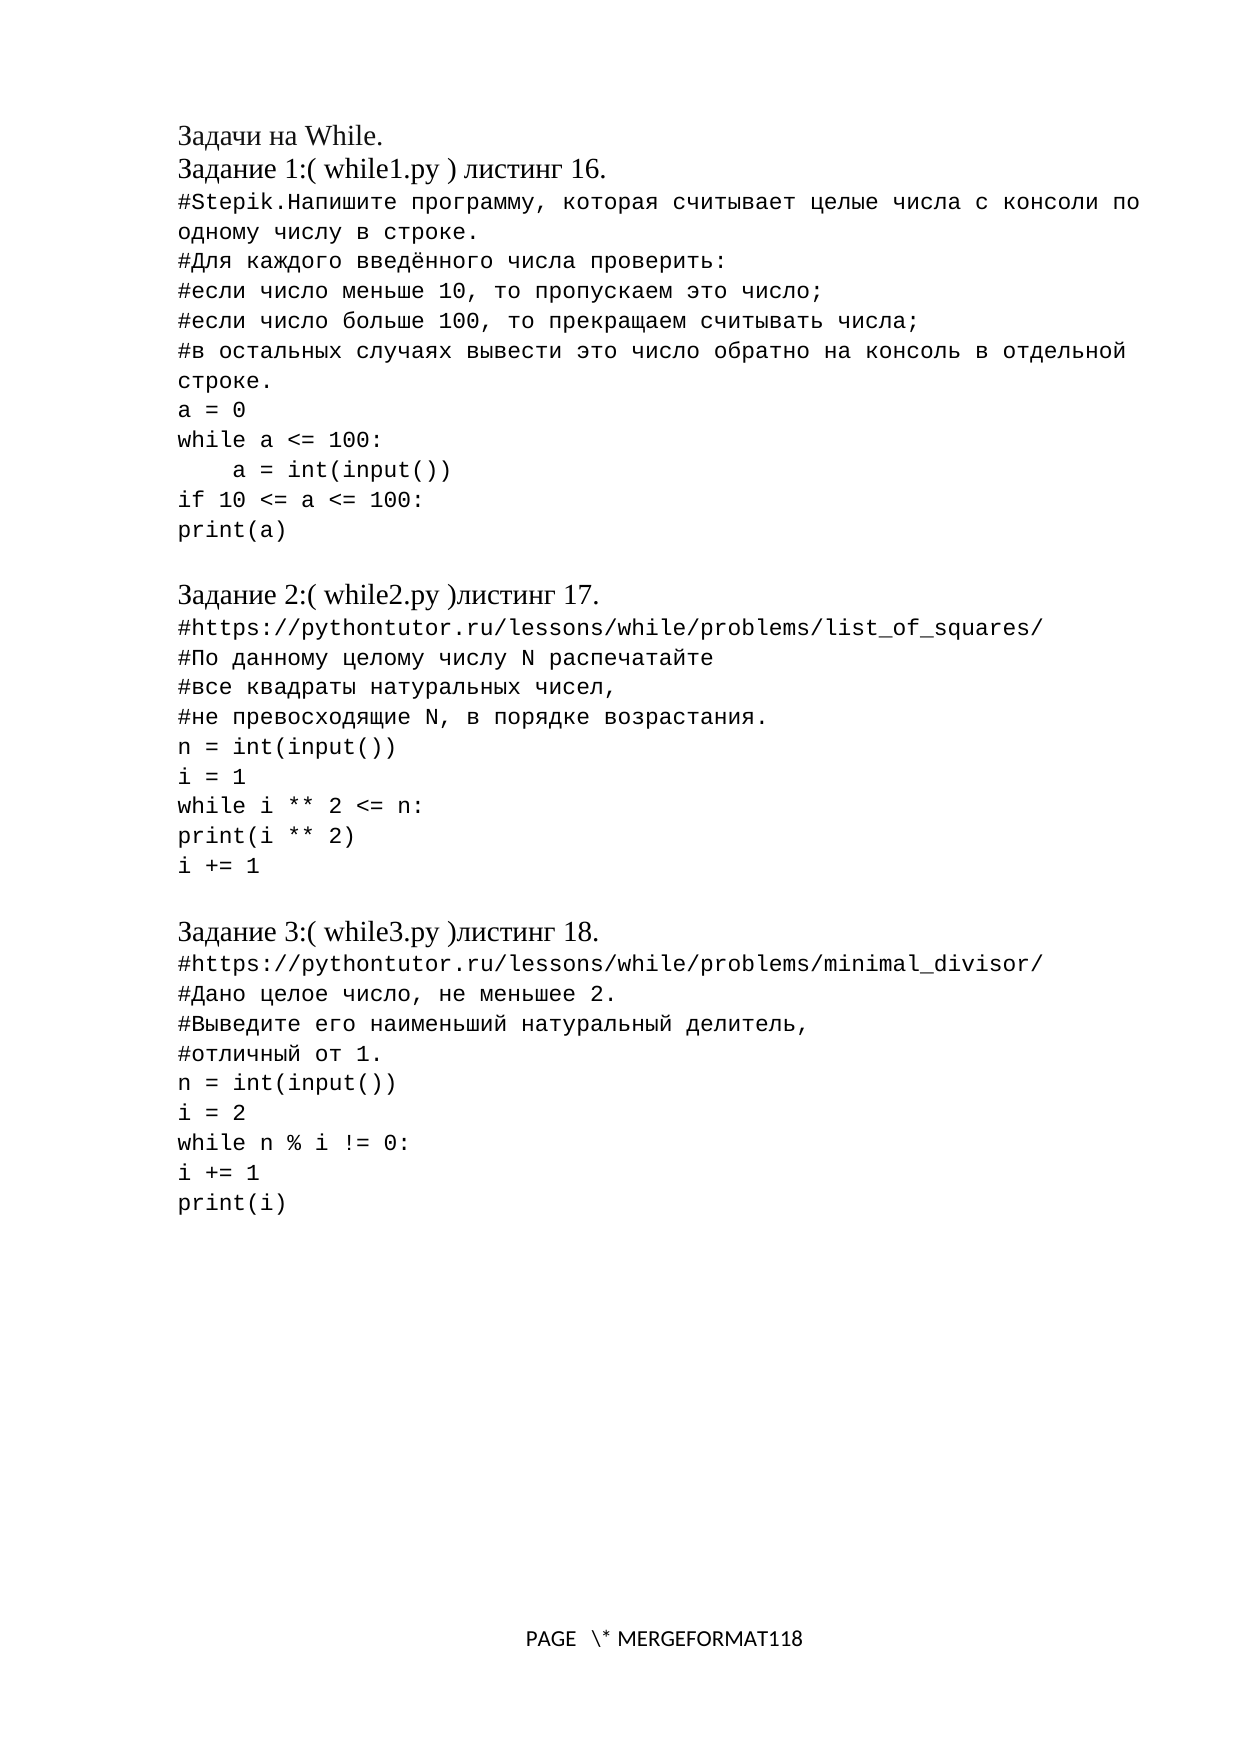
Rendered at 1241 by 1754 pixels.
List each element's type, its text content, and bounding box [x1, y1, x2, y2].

text i = 2 [177, 1101, 1152, 1127]
text #все квадраты натуральных чисел, [177, 676, 1152, 702]
text #отличный от 1. [177, 1042, 1152, 1068]
text #в остальных случаях вывести это число обратно на консоль в отдельной строке. [177, 339, 1152, 395]
text #Дано целое число, не меньшее 2. [177, 982, 1152, 1008]
text Задание 3:( while3.py )листинг 18. [177, 914, 1152, 947]
text #По данному целому числу N распечатайте [177, 646, 1152, 672]
text Задание 2:( while2.py )листинг 17. [177, 577, 1152, 611]
text #Выведите его наименьший натуральный делитель, [177, 1012, 1152, 1038]
text Задачи на While. [177, 118, 1152, 152]
text #https://pythontutor.ru/lessons/while/problems/minimal_divisor/ [177, 952, 1152, 978]
text i += 1 [177, 1161, 1152, 1187]
text i += 1 [177, 854, 1152, 880]
text print(a) [177, 518, 1152, 544]
text #если число больше 100, то прекращаем считывать числа; [177, 309, 1152, 335]
text print(i) [177, 1191, 1152, 1217]
text #Для каждого введённого числа проверить: [177, 250, 1152, 276]
text while n % i != 0: [177, 1131, 1152, 1157]
text while a <= 100: [177, 428, 1152, 454]
text a = 0 [177, 399, 1152, 425]
text while i ** 2 <= n: [177, 795, 1152, 821]
text #не превосходящие N, в порядке возрастания. [177, 705, 1152, 731]
text n = int(input()) [177, 735, 1152, 761]
text a = int(input()) [177, 458, 1152, 484]
text if 10 <= a <= 100: [177, 488, 1152, 514]
text #https://pythontutor.ru/lessons/while/problems/list_of_squares/ [177, 616, 1152, 642]
text Задание 1:( while1.py ) листинг 16. [177, 152, 1152, 185]
text #Stepik.Напишите программу, которая считывает целые числа с консоли по одному числу в строке. [177, 190, 1152, 246]
text n = int(input()) [177, 1072, 1152, 1098]
text i = 1 [177, 765, 1152, 791]
text #если число меньше 10, то пропускаем это число; [177, 279, 1152, 306]
text print(i ** 2) [177, 824, 1152, 851]
